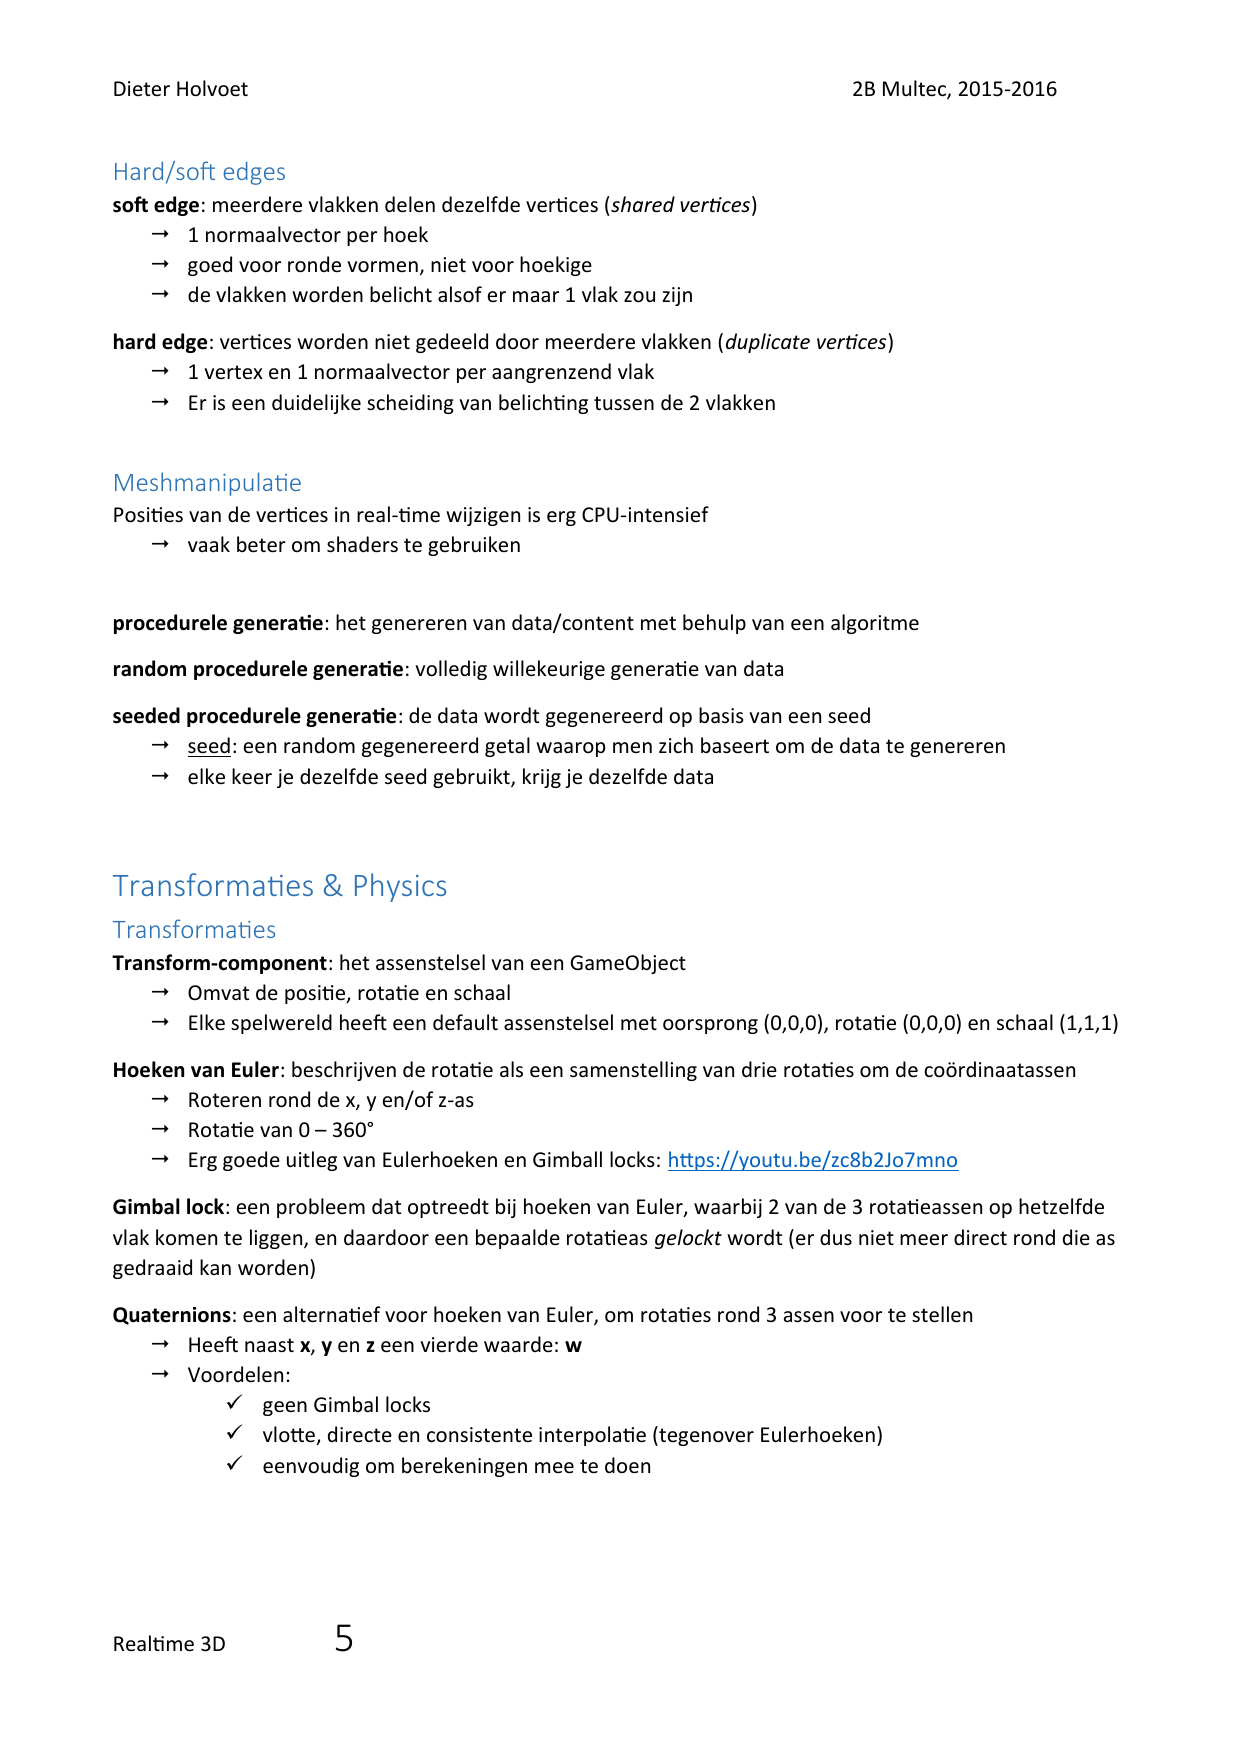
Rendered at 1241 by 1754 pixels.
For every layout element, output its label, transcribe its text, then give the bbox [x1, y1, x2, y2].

list Omvat de positie, rotatie en schaal [150, 978, 1128, 1006]
subtitle Meshmanipulatie [112, 465, 1128, 498]
text hard edge: vertices worden niet gedeeld door meerdere vlakken (duplicate vertices) [112, 327, 1128, 355]
text Hoeken van Euler: beschrijven de rotatie als een samenstelling van drie rotaties om de coördinaatassen [112, 1055, 1128, 1083]
list elke keer je dezelfde seed gebruikt, krijg je dezelfde data [150, 762, 1128, 790]
list eenvoudig om berekeningen mee te doen [225, 1451, 1128, 1479]
list Rotatie van 0 – 360° [150, 1115, 1128, 1143]
list geen Gimbal locks [225, 1390, 1128, 1418]
list seed: een random gegenereerd getal waarop men zich baseert om de data te genereren [150, 732, 1128, 760]
list vlotte, directe en consistente interpolatie (tegenover Eulerhoeken) [225, 1421, 1128, 1449]
text Posities van de vertices in real-time wijzigen is erg CPU-intensief [112, 500, 1128, 528]
list vaak beter om shaders te gebruiken [150, 531, 1128, 559]
list Roteren rond de x, y en/of z-as [150, 1085, 1128, 1113]
list Er is een duidelijke scheiding van belichting tussen de 2 vlakken [150, 388, 1128, 416]
text soft edge: meerdere vlakken delen dezelfde vertices (shared vertices) [112, 190, 1128, 218]
list Erg goede uitleg van Eulerhoeken en Gimball locks: https://youtu.be/zc8b2Jo7mno [150, 1146, 1128, 1174]
list Elke spelwereld heeft een default assenstelsel met oorsprong (0,0,0), rotatie (0,0,0) en schaal (1,1,1) [150, 1008, 1128, 1036]
text seeded procedurele generatie: de data wordt gegenereerd op basis van een seed [112, 701, 1128, 729]
text Quaternions: een alternatief voor hoeken van Euler, om rotaties rond 3 assen voor te stellen [112, 1300, 1128, 1328]
list 1 normaalvector per hoek [150, 220, 1128, 248]
list Voordelen: [150, 1360, 1128, 1388]
subtitle Transformaties & Physics [112, 864, 1128, 905]
list 1 vertex en 1 normaalvector per aangrenzend vlak [150, 357, 1128, 386]
text procedurele generatie: het genereren van data/content met behulp van een algoritme [112, 608, 1128, 636]
text Transform-component: het assenstelsel van een GameObject [112, 948, 1128, 976]
list goed voor ronde vormen, niet voor hoekige [150, 250, 1128, 278]
text Gimbal lock: een probleem dat optreedt bij hoeken van Euler, waarbij 2 van de 3 rotatieassen op hetzelfde vlak komen te liggen, en daardoor een bepaalde rotatieas gelockt wordt (er dus niet meer direct rond die as gedraaid kan worden) [112, 1192, 1128, 1281]
subtitle Hard/soft edges [112, 154, 1128, 187]
list de vlakken worden belicht alsof er maar 1 vlak zou zijn [150, 280, 1128, 308]
list Heeft naast x, y en z een vierde waarde: w [150, 1330, 1128, 1358]
subtitle Transformaties [112, 912, 1128, 945]
text random procedurele generatie: volledig willekeurige generatie van data [112, 654, 1128, 683]
